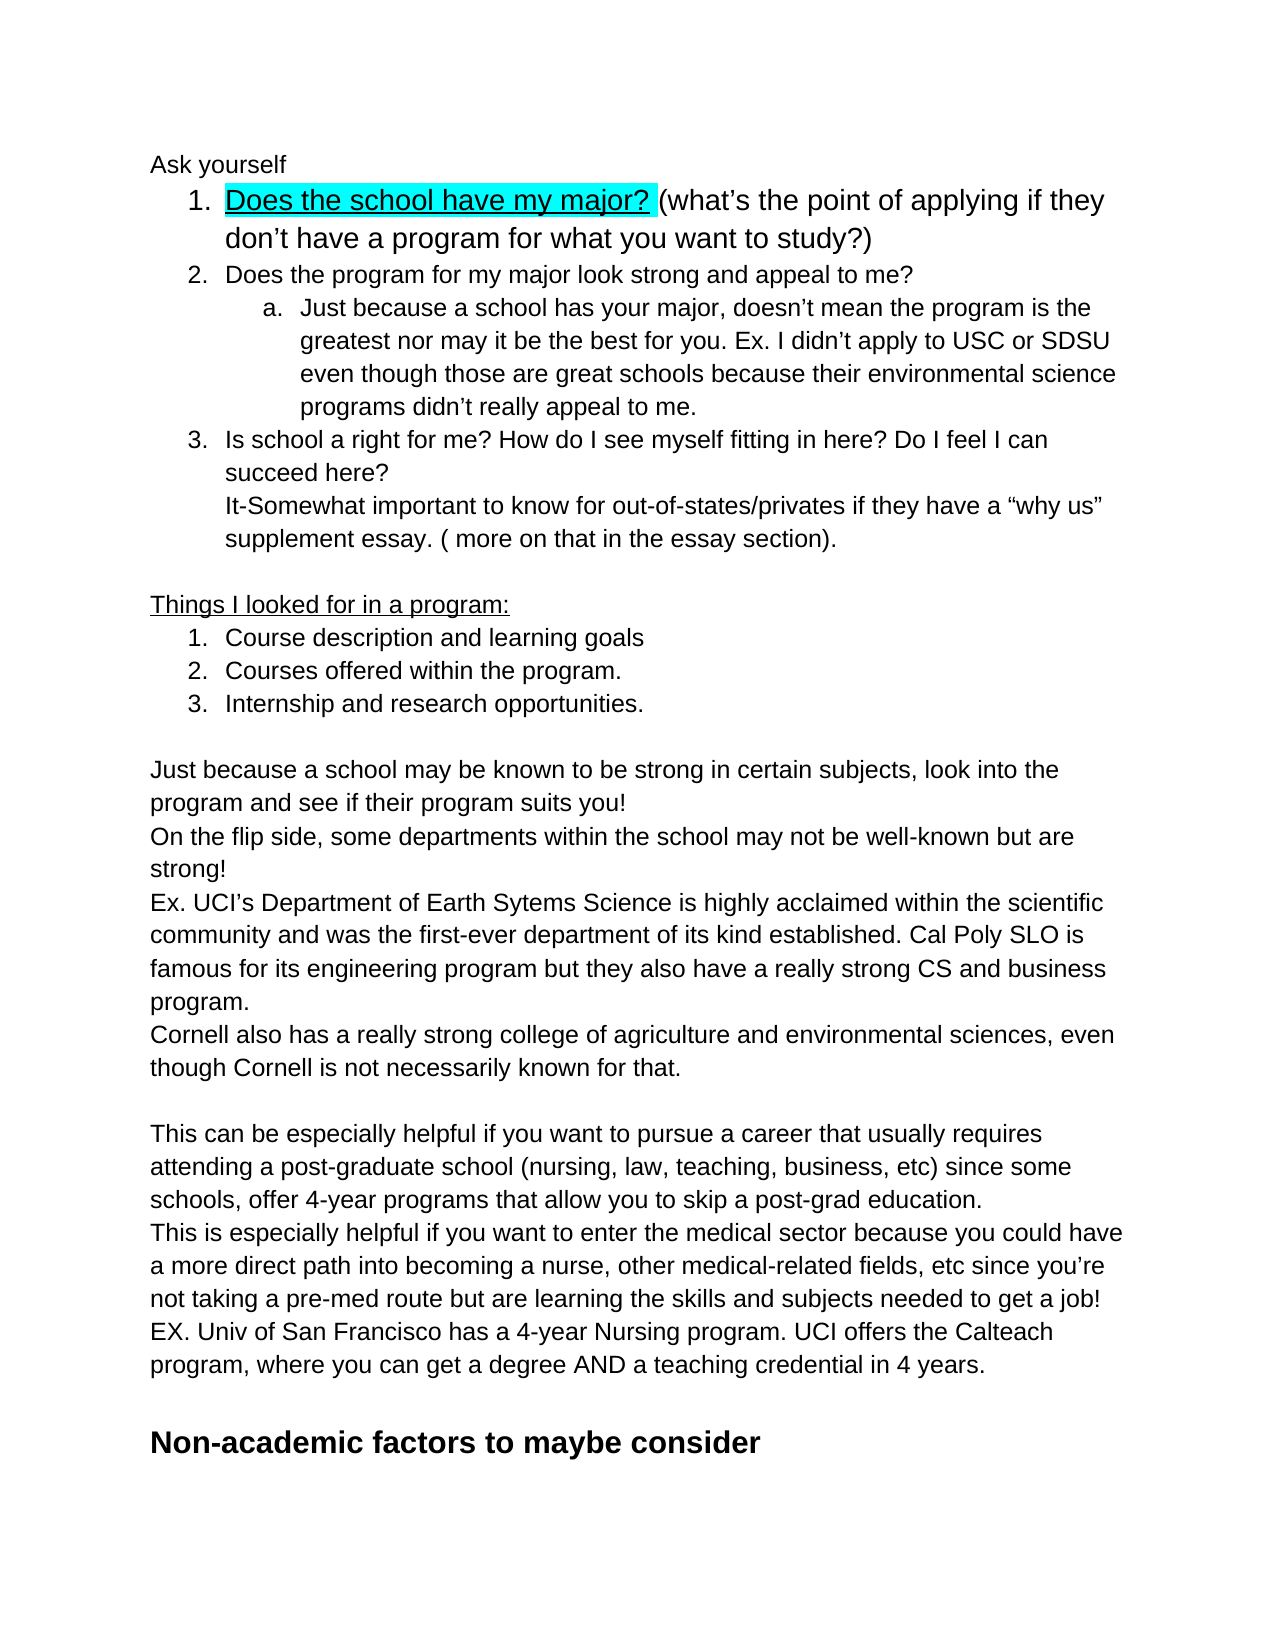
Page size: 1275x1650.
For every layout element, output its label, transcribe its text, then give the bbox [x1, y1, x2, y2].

list Just because a school has your major, doesn’t mean the program is the greatest nor may it be the best for you. Ex. I didn’t apply to USC or SDSU even though those are great schools because their environmental science programs didn’t really appeal to me. [262, 293, 1125, 421]
text Ask yourself [150, 150, 1125, 179]
list Internship and research opportunities. [187, 689, 1125, 718]
list Is school a right for me? How do I see myself fitting in here? Do I feel I can succeed here? It-Somewhat important to know for out-of-states/privates if they have a “why us” supplement essay. ( more on that in the essay section). [187, 425, 1125, 553]
list Course description and learning goals [187, 623, 1125, 652]
text Things I looked for in a program: [150, 590, 1125, 619]
list Does the school have my major? (what’s the point of applying if they don’t have a program for what you want to study?) [187, 183, 1125, 255]
text This can be especially helpful if you want to pursue a career that usually requires attending a post-graduate school (nursing, law, teaching, business, etc) since some schools, offer 4-year programs that allow you to skip a post-grad education. [150, 1119, 1125, 1213]
list Courses offered within the program. [187, 656, 1125, 685]
text EX. Univ of San Francisco has a 4-year Nursing program. UCI offers the Calteach program, where you can get a degree AND a teaching credential in 4 years. [150, 1317, 1125, 1378]
list Does the program for my major look strong and appeal to me? [187, 260, 1125, 289]
text This is especially helpful if you want to enter the medical sector because you could have a more direct path into becoming a nurse, other medical-related fields, etc since you’re not taking a pre-med route but are learning the skills and subjects needed to get a job! [150, 1218, 1125, 1312]
subtitle Non-academic factors to maybe consider [150, 1424, 1125, 1460]
text Cornell also has a really strong college of agriculture and environmental sciences, even though Cornell is not necessarily known for that. [150, 1019, 1125, 1081]
text Just because a school may be known to be strong in certain subjects, look into the program and see if their program suits you! [150, 755, 1125, 817]
text On the flip side, some departments within the school may not be well-known but are strong! [150, 821, 1125, 883]
text Ex. UCI’s Department of Earth Sytems Science is highly acclaimed within the scientific community and was the first-ever department of its kind established. Cal Poly SLO is famous for its engineering program but they also have a really strong CS and business program. [150, 887, 1125, 1015]
